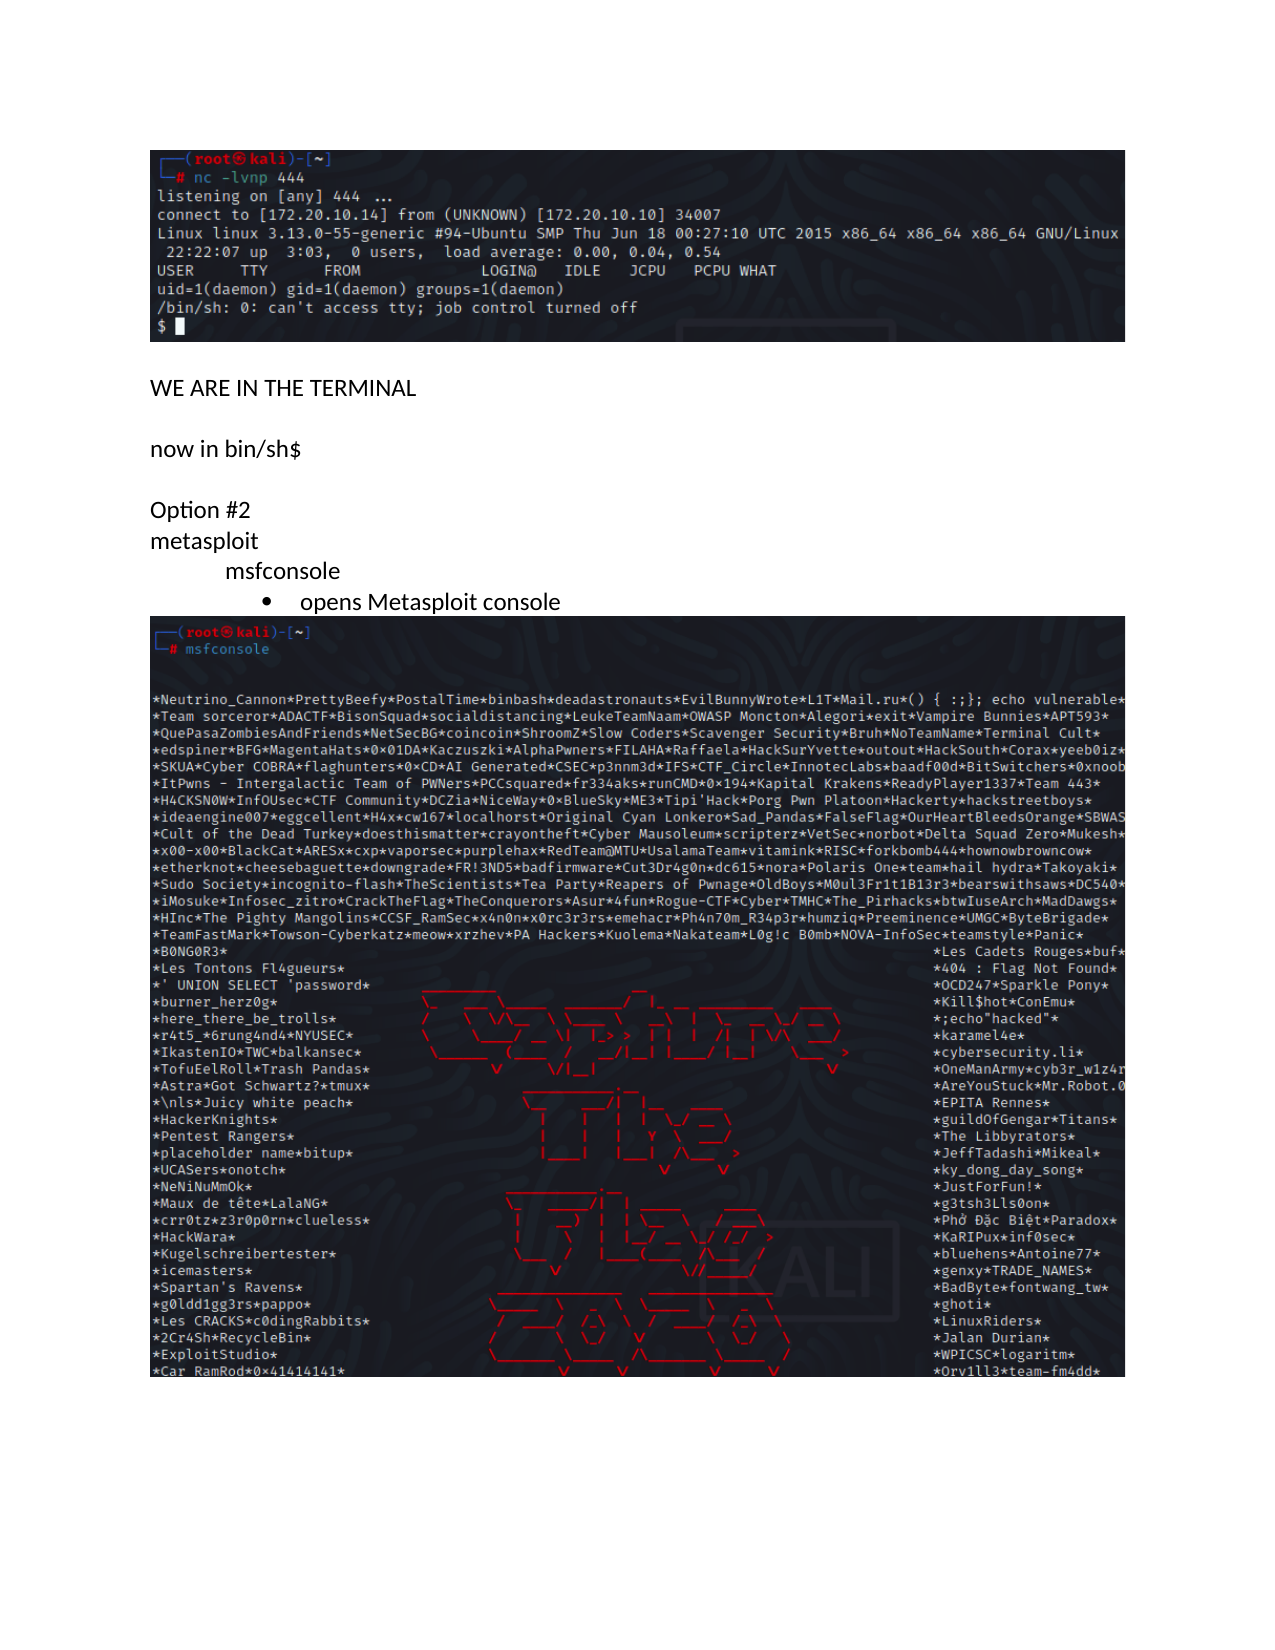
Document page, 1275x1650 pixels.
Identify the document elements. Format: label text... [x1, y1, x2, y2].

picture [150, 150, 1125, 342]
picture [150, 616, 1125, 1377]
text now in bin/sh$ [150, 433, 1125, 464]
text Option #2 [150, 494, 1125, 525]
text msfconsole [150, 555, 1125, 586]
text metasploit [150, 525, 1125, 555]
list opens Metasploit console [262, 586, 1125, 616]
text WE ARE IN THE TERMINAL [150, 372, 1125, 403]
